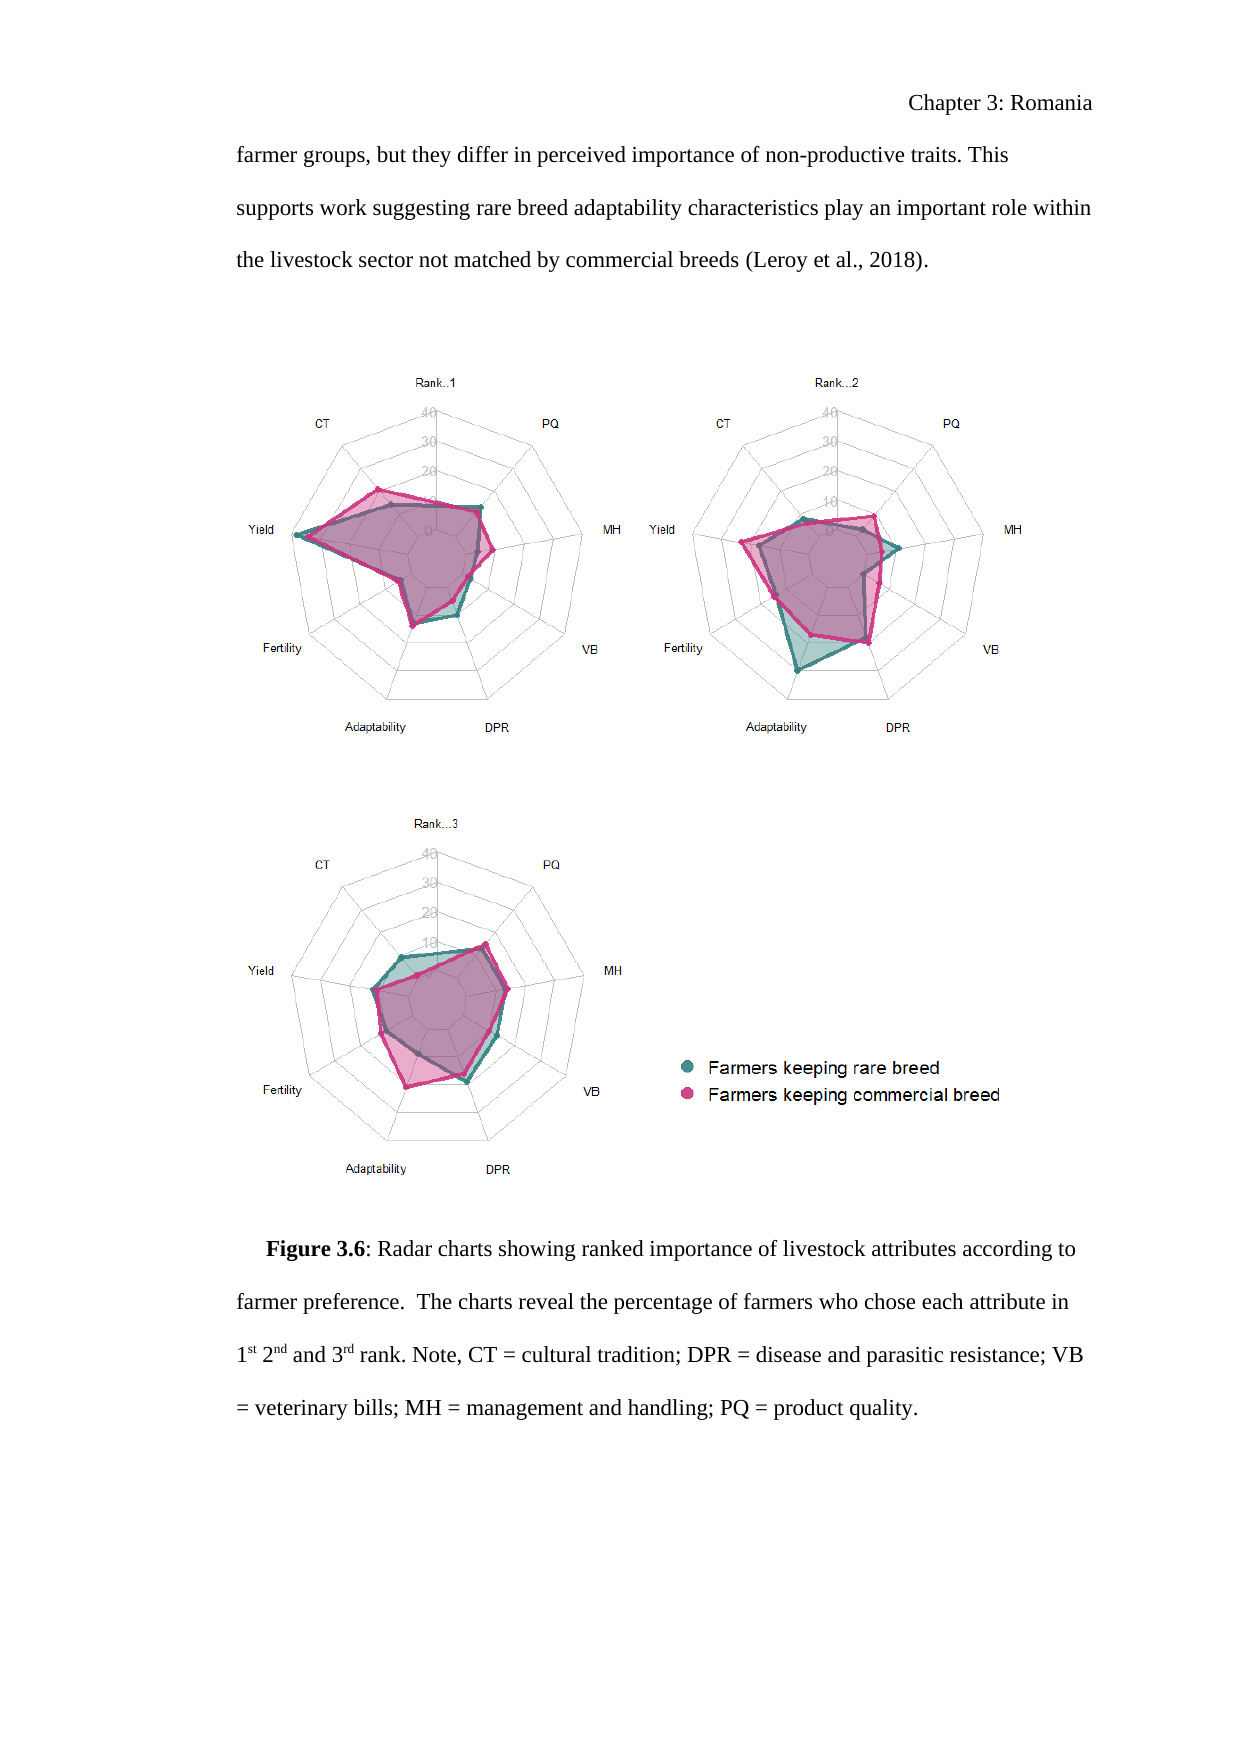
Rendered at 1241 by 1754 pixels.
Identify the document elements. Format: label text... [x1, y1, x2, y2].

picture [236, 352, 1038, 767]
picture [236, 792, 1041, 1209]
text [236, 141, 1092, 273]
